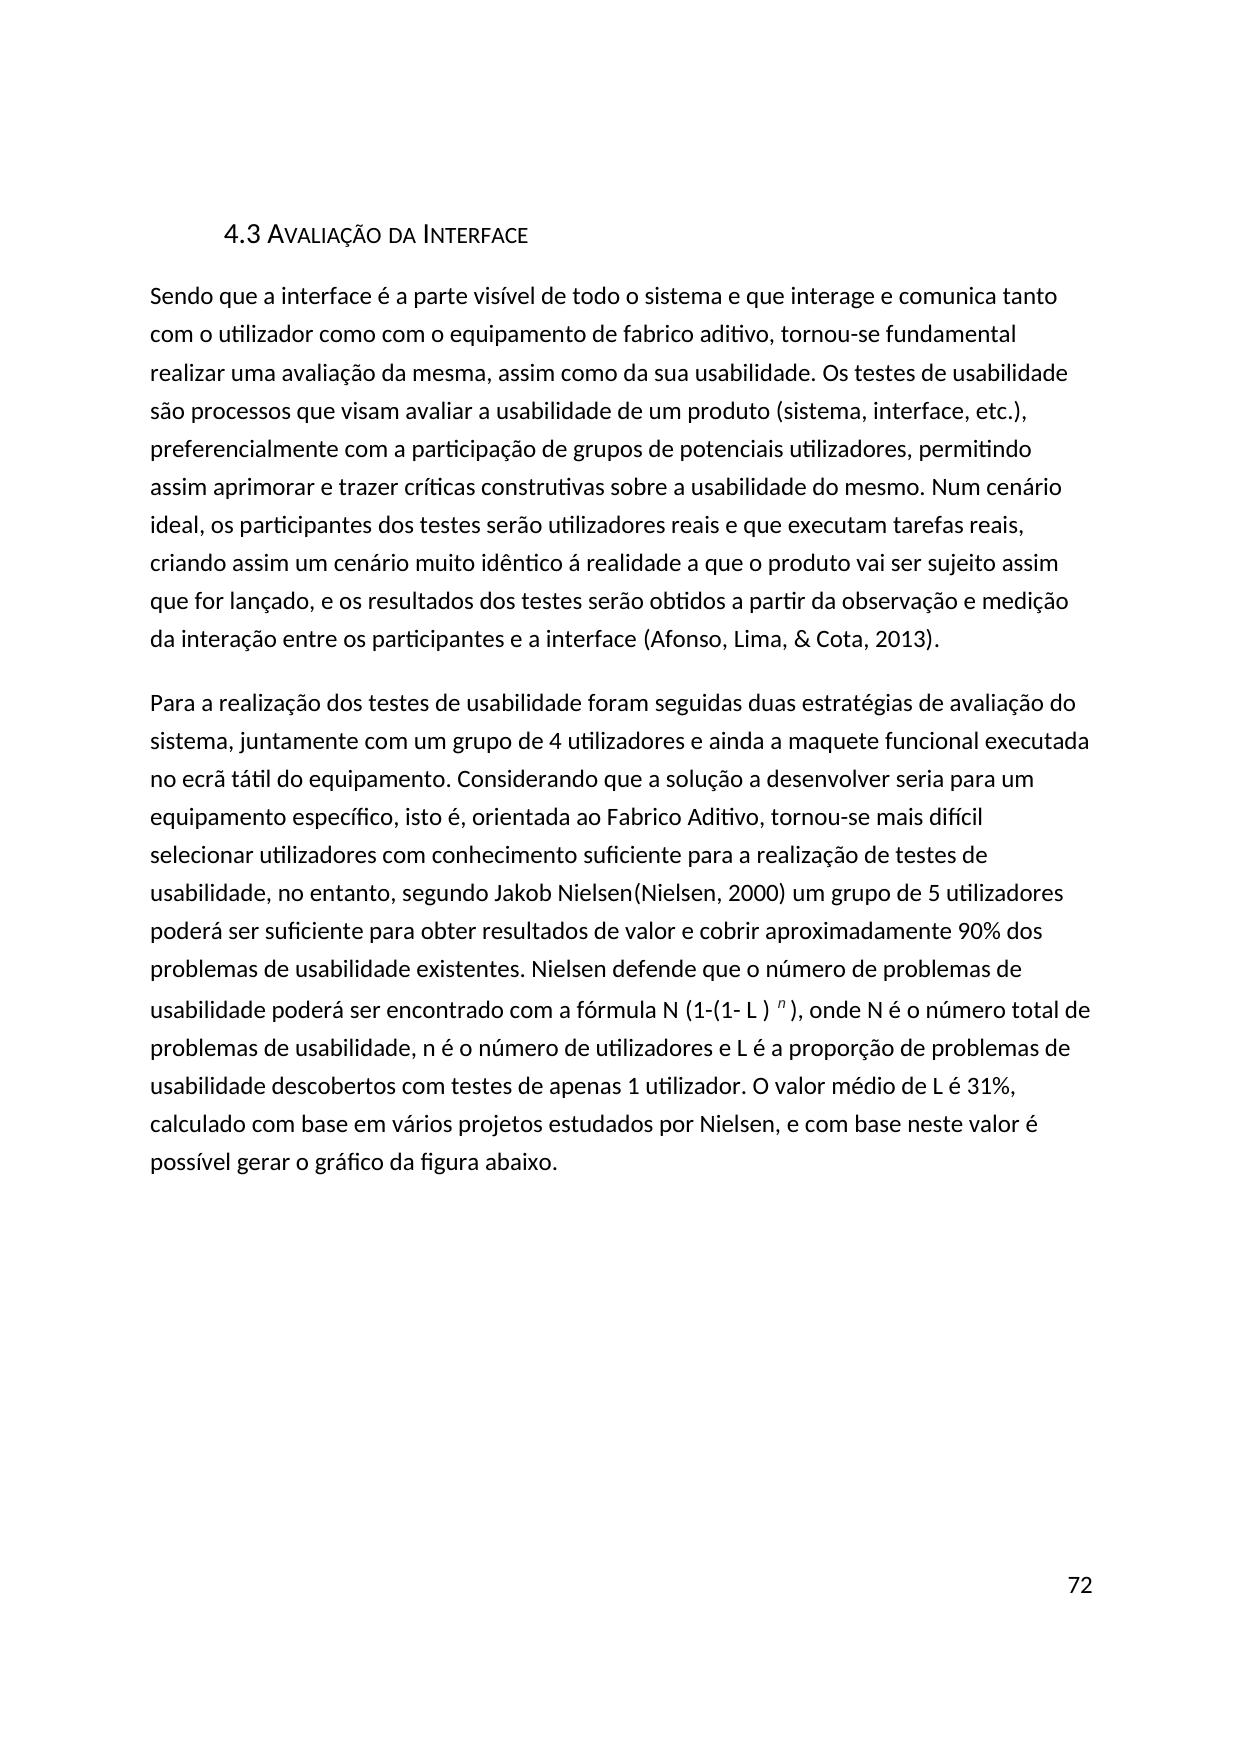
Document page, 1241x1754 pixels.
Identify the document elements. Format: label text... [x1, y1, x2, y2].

text Para a realização dos testes de usabilidade foram seguidas duas estratégias de avaliação do sistema, juntamente com um grupo de 4 utilizadores e ainda a maquete funcional executada no ecrã tátil do equipamento. Considerando que a solução a desenvolver seria para um equipamento específico, isto é, orientada ao Fabrico Aditivo, tornou-se mais difícil selecionar utilizadores com conhecimento suficiente para a realização de testes de usabilidade, no entanto, segundo Jakob Nielsen(Nielsen, 2000) um grupo de 5 utilizadores poderá ser suficiente para obter resultados de valor e cobrir aproximadamente 90% dos problemas de usabilidade existentes. Nielsen defende que o número de problemas de usabilidade poderá ser encontrado com a fórmula N (1-(1- L ) n ), onde N é o número total de problemas de usabilidade, n é o número de utilizadores e L é a proporção de problemas de usabilidade descobertos com testes de apenas 1 utilizador. O valor médio de L é 31%, calculado com base em vários projetos estudados por Nielsen, e com base neste valor é possível gerar o gráfico da figura abaixo. [150, 687, 1092, 1177]
subtitle 4.3 Avaliação da Interface [150, 215, 1092, 251]
text Sendo que a interface é a parte visível de todo o sistema e que interage e comunica tanto com o utilizador como com o equipamento de fabrico aditivo, tornou-se fundamental realizar uma avaliação da mesma, assim como da sua usabilidade. Os testes de usabilidade são processos que visam avaliar a usabilidade de um produto (sistema, interface, etc.), preferencialmente com a participação de grupos de potenciais utilizadores, permitindo assim aprimorar e trazer críticas construtivas sobre a usabilidade do mesmo. Num cenário ideal, os participantes dos testes serão utilizadores reais e que executam tarefas reais, criando assim um cenário muito idêntico á realidade a que o produto vai ser sujeito assim que for lançado, e os resultados dos testes serão obtidos a partir da observação e medição da interação entre os participantes e a interface (Afonso, Lima, & Cota, 2013). [150, 281, 1092, 654]
